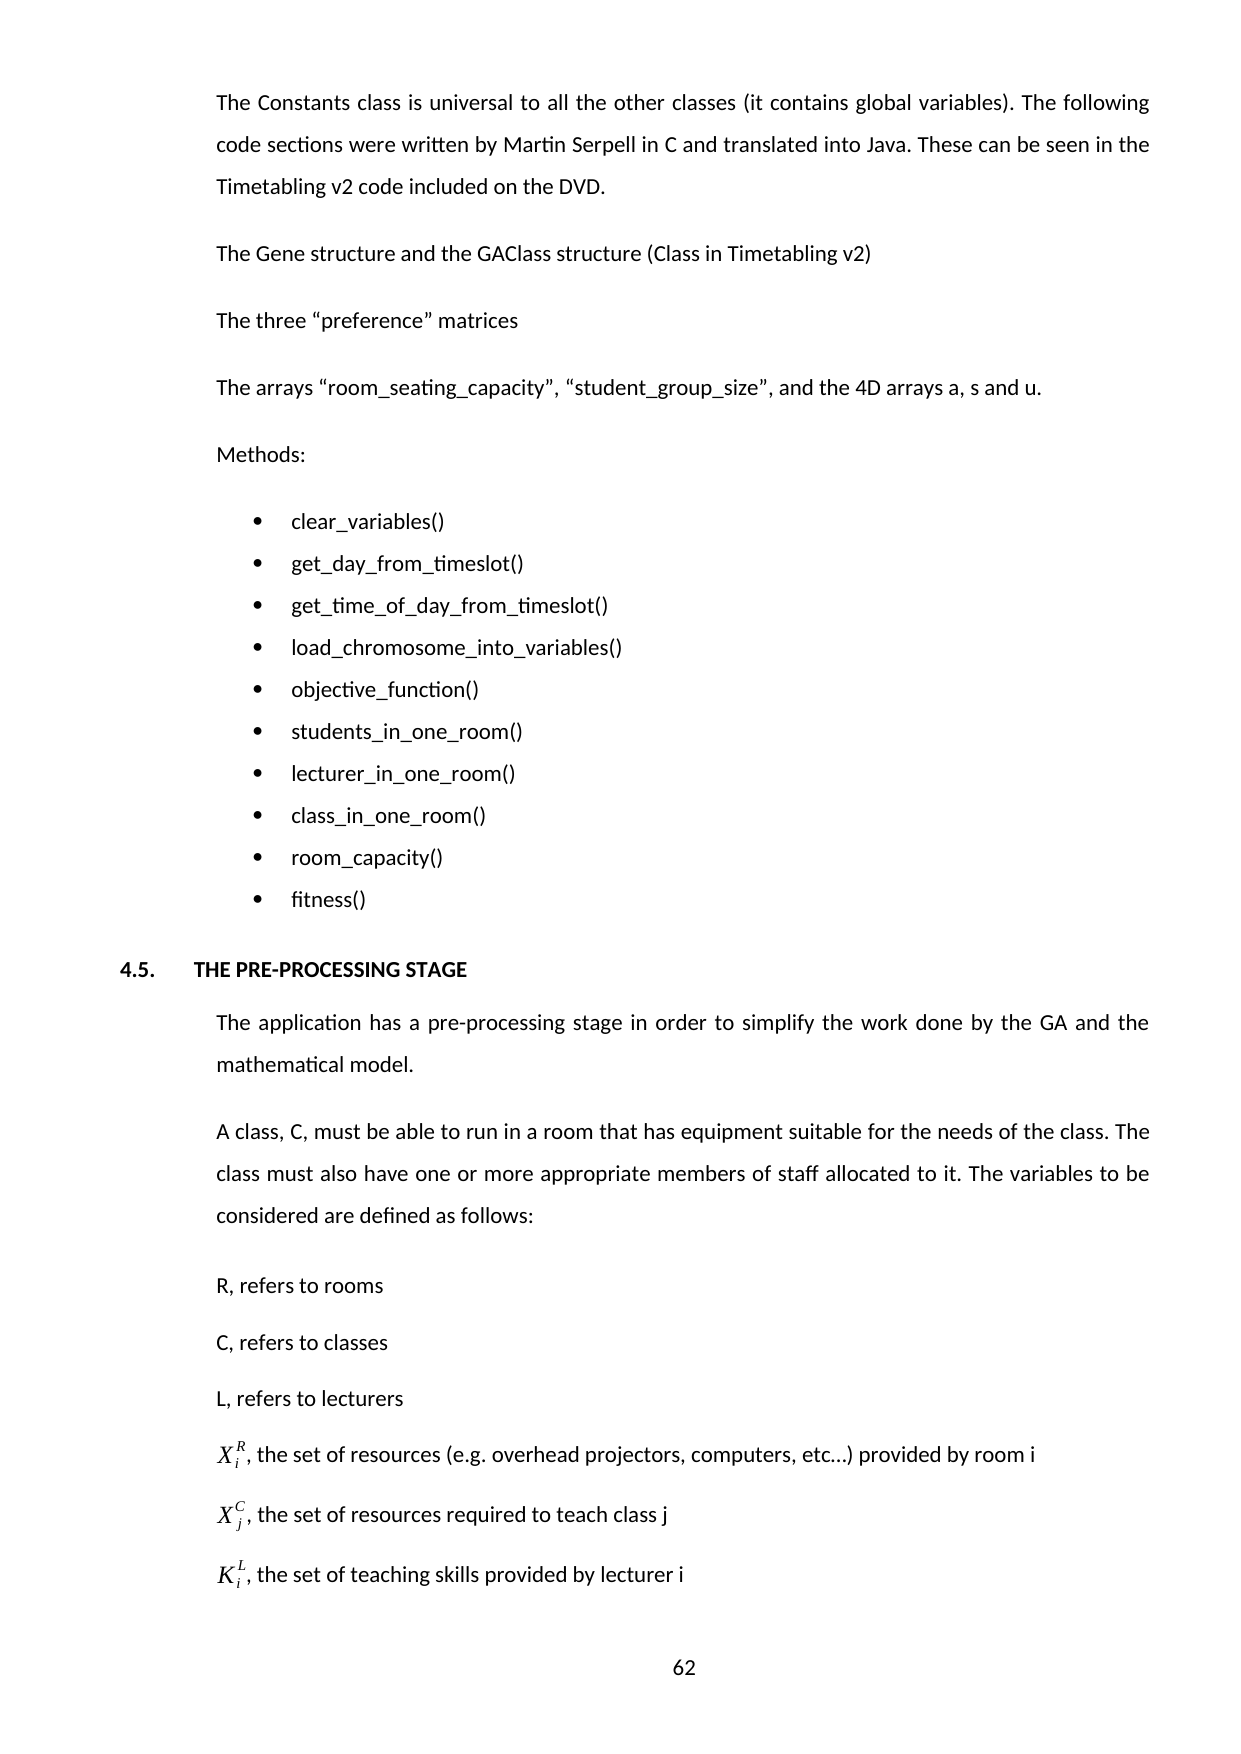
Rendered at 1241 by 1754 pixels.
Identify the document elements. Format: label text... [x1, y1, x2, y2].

list class_in_one_room() [253, 801, 1152, 829]
subtitle The Pre-processing stage [120, 952, 1152, 983]
text A class, C, must be able to run in a room that has equipment suitable for the needs of the class. The class must also have one or more appropriate members of staff allocated to it. The variables to be considered are defined as follows: [216, 1117, 1152, 1229]
text The Gene structure and the GAClass structure (Class in Timetabling v2) [216, 239, 1152, 267]
list room_capacity() [253, 843, 1152, 871]
list get_time_of_day_from_timeslot() [253, 591, 1152, 619]
text The three “preference” matrices [216, 306, 1152, 334]
list clear_variables() [253, 507, 1152, 535]
list fitness() [253, 885, 1152, 913]
list load_chromosome_into_variables() [253, 633, 1152, 661]
text C, refers to classes [216, 1324, 1152, 1356]
text , the set of teaching skills provided by lecturer i [216, 1557, 1152, 1592]
text L, refers to lecturers [216, 1381, 1152, 1412]
text Methods: [216, 440, 1152, 468]
list lecturer_in_one_room() [253, 759, 1152, 787]
list objective_function() [253, 675, 1152, 703]
list students_in_one_room() [253, 717, 1152, 745]
text , the set of resources required to teach class j [216, 1497, 1152, 1532]
text , the set of resources (e.g. overhead projectors, computers, etc…) provided by room i [216, 1437, 1152, 1472]
list get_day_from_timeslot() [253, 549, 1152, 577]
text The arrays “room_seating_capacity”, “student_group_size”, and the 4D arrays a, s and u. [216, 373, 1152, 401]
text R, refers to rooms [216, 1268, 1152, 1299]
text The Constants class is universal to all the other classes (it contains global variables). The following code sections were written by Martin Serpell in C and translated into Java. These can be seen in the Timetabling v2 code included on the DVD. [216, 88, 1152, 201]
text The application has a pre-processing stage in order to simplify the work done by the GA and the mathematical model. [216, 1008, 1152, 1078]
